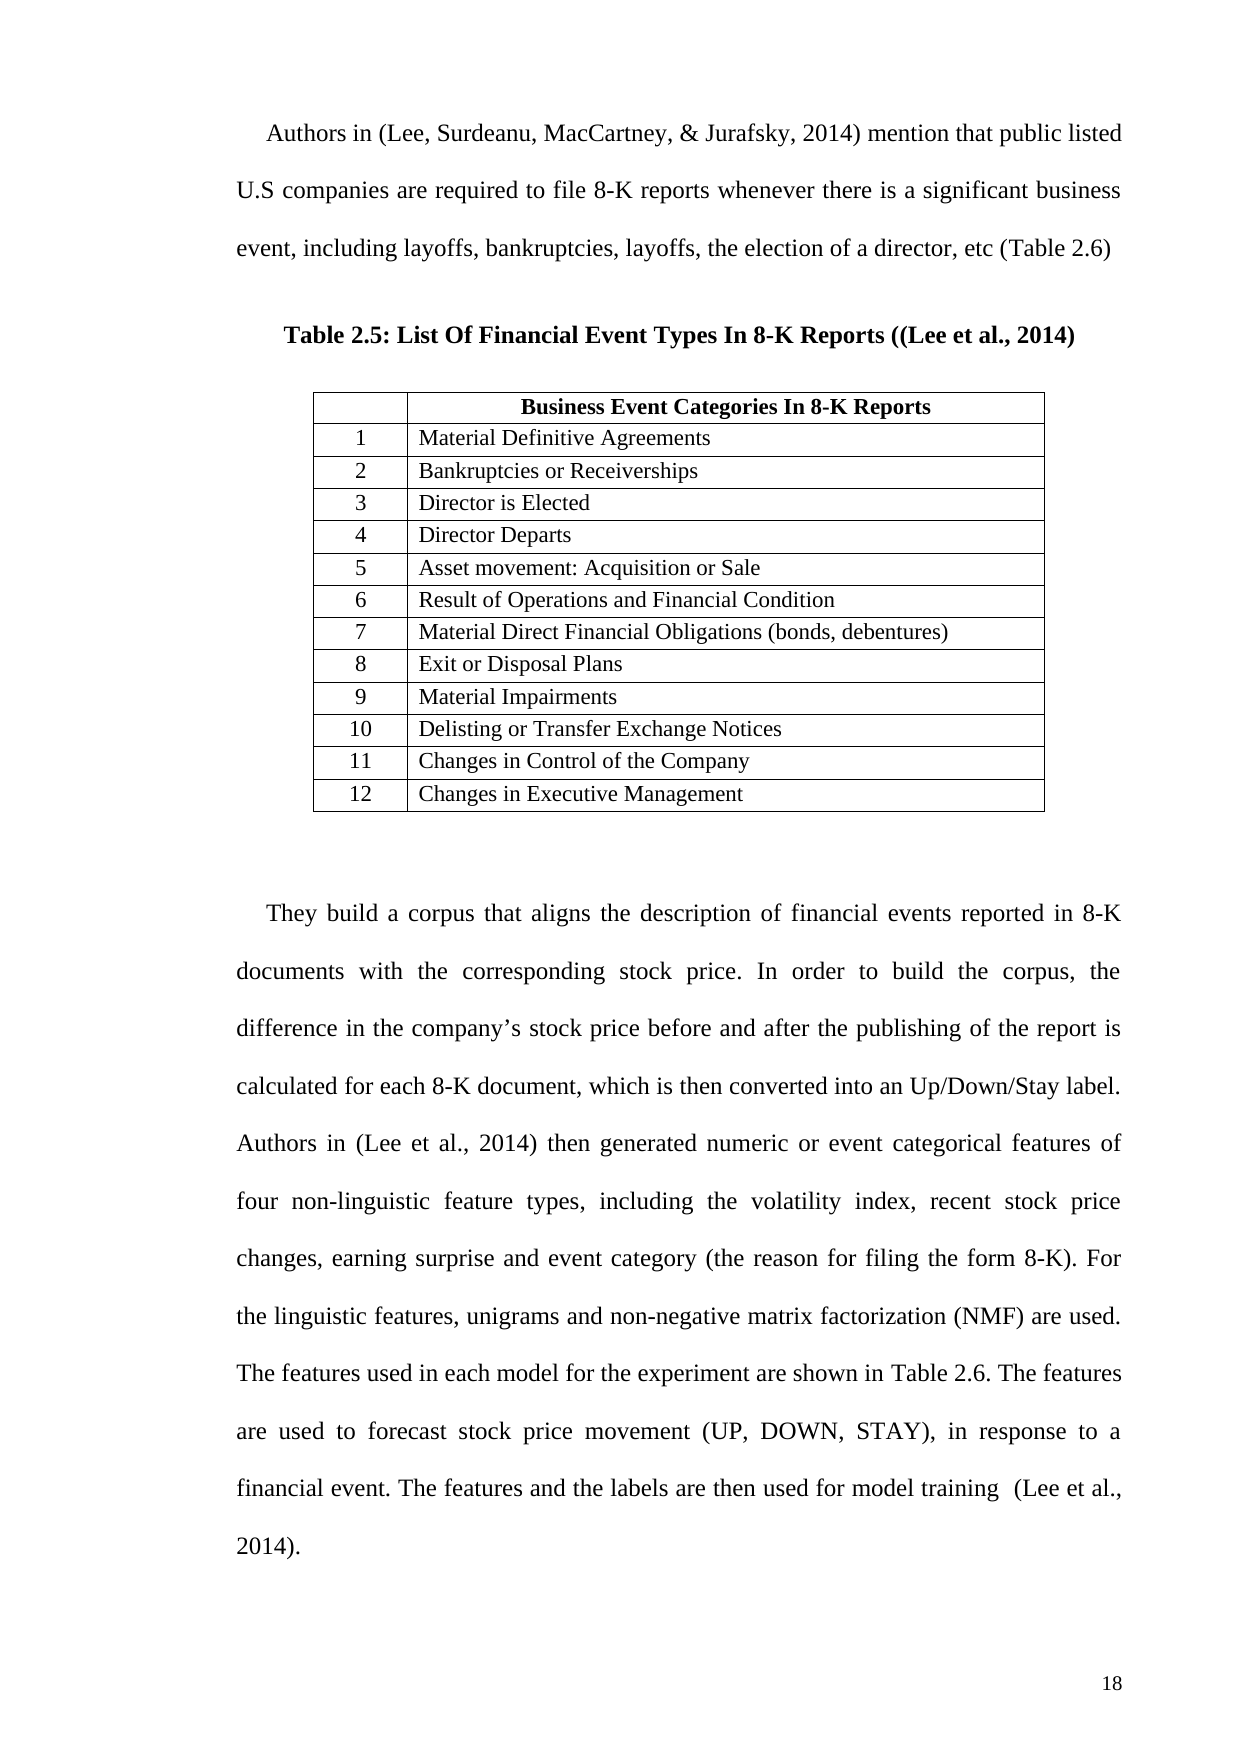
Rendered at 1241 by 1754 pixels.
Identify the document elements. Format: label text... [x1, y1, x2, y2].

table_cell 7 [314, 618, 407, 649]
table_cell Changes in Executive Management [408, 780, 1044, 811]
table_cell Material Impairments [408, 683, 1044, 714]
table_cell Director Departs [408, 521, 1044, 552]
table_cell Asset movement: Acquisition or Sale [408, 554, 1044, 585]
table_cell 11 [314, 747, 407, 778]
table_cell 1 [314, 424, 407, 456]
table_cell 12 [314, 780, 407, 811]
table_cell 8 [314, 650, 407, 682]
table_cell 3 [314, 489, 407, 520]
text Authors in (Lee, Surdeanu, MacCartney, & Jurafsky, 2014) mention that public listed U.S companies are required to file 8-K reports whenever there is a significant business event, including layoffs, bankruptcies, layoffs, the election of a director, etc (Table 2.4) [236, 118, 1122, 262]
text Table 2.3: List Of Financial Event Types In 8-K Reports ((Lee et al., 2014) [236, 320, 1122, 348]
table_header [314, 393, 407, 423]
table_cell 5 [314, 554, 407, 585]
table_cell Result of Operations and Financial Condition [408, 586, 1044, 617]
table_cell Exit or Disposal Plans [408, 650, 1044, 682]
table_cell 9 [314, 683, 407, 714]
table_cell 10 [314, 715, 407, 746]
table_cell Bankruptcies or Receiverships [408, 457, 1044, 488]
table_header Business Event Categories In 8-K Reports [408, 393, 1044, 423]
table_cell 2 [314, 457, 407, 488]
table_cell 4 [314, 521, 407, 552]
table_cell Delisting or Transfer Exchange Notices [408, 715, 1044, 746]
table_cell Director is Elected [408, 489, 1044, 520]
table_cell Changes in Control of the Company [408, 747, 1044, 778]
table_cell Material Definitive Agreements [408, 424, 1044, 456]
table_cell Material Direct Financial Obligations (bonds, debentures) [408, 618, 1044, 649]
table_cell 6 [314, 586, 407, 617]
